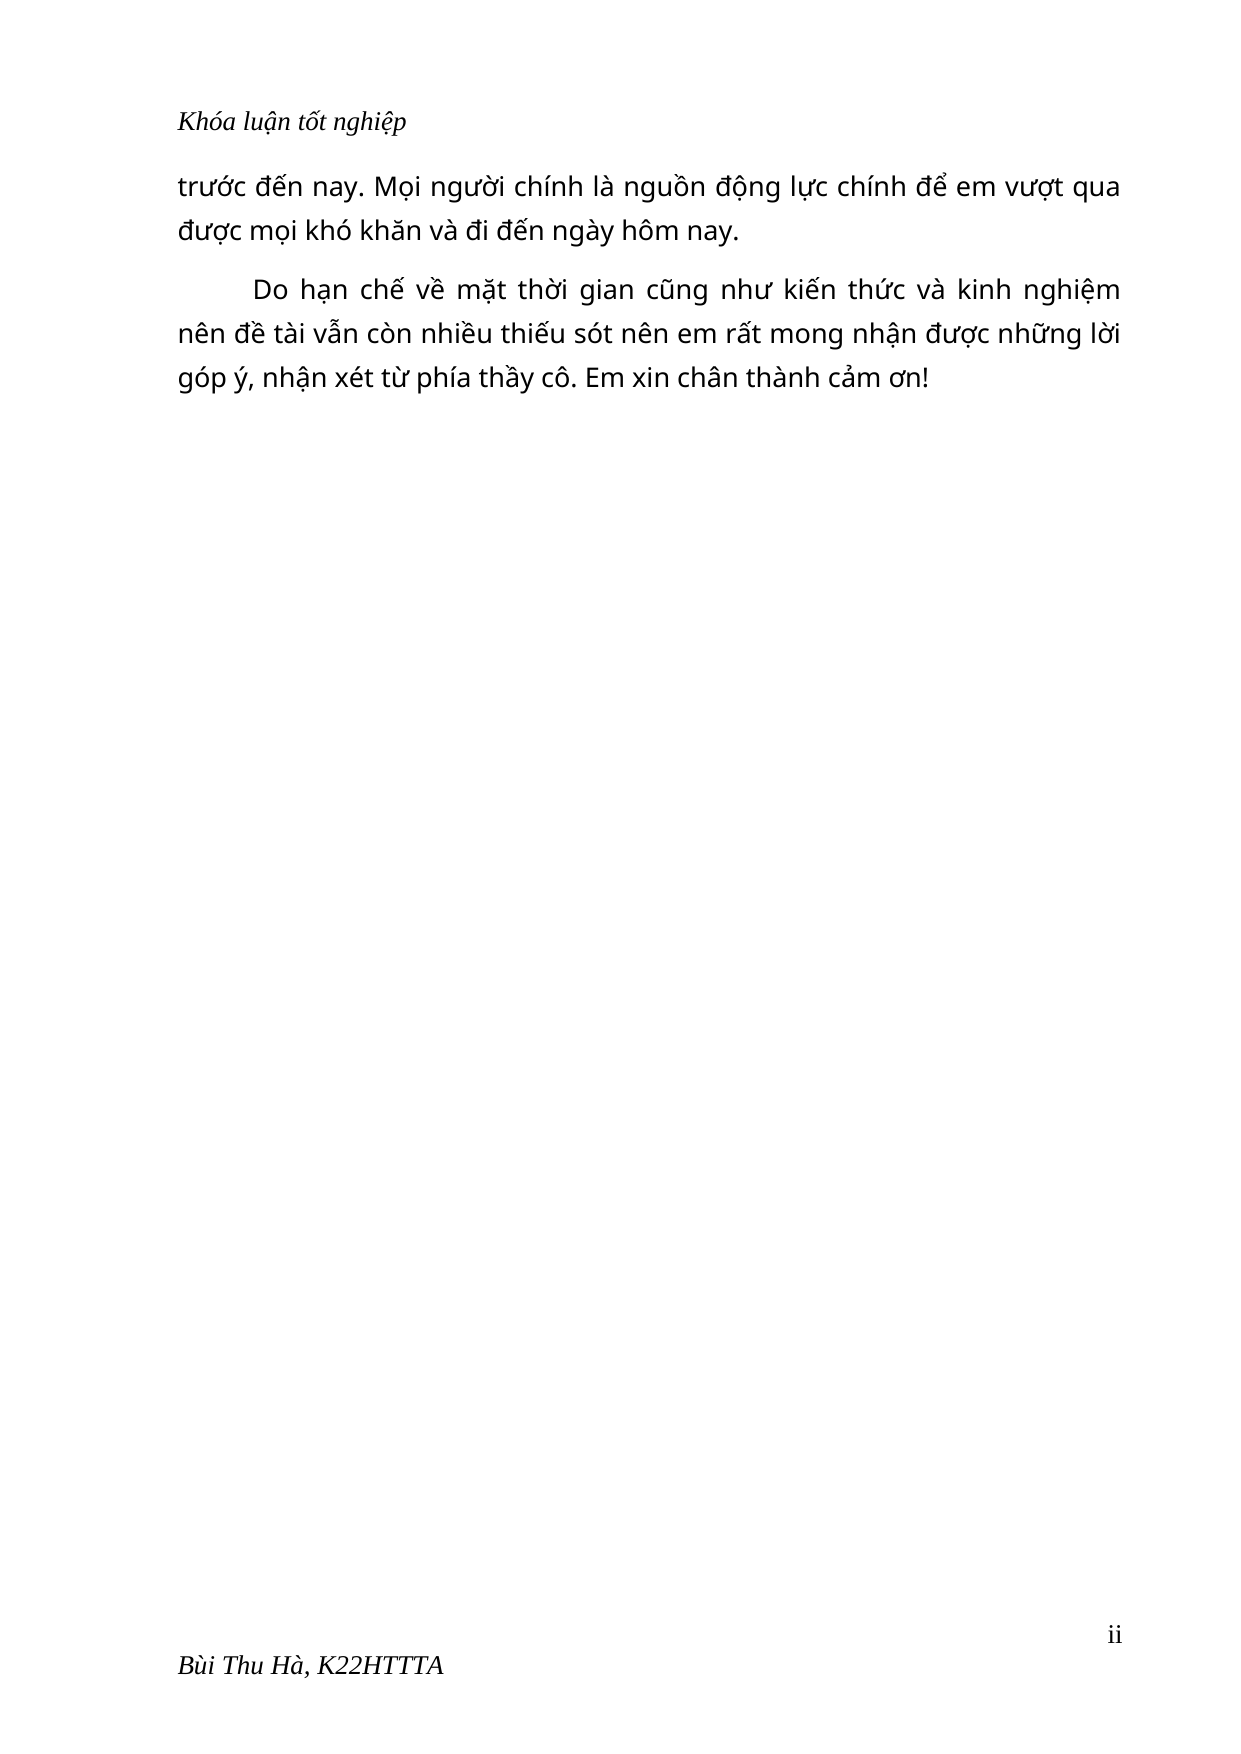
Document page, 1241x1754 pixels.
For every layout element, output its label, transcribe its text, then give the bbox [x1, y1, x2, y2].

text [177, 167, 1122, 248]
text Do hạn chế về mặt thời gian cũng như kiến thức và kinh nghiệm nên đề tài vẫn còn nhiều thiếu sót nên em rất mong nhận được những lời góp ý, nhận xét từ phía thầy cô. Em xin chân thành cảm ơn! [177, 271, 1122, 396]
